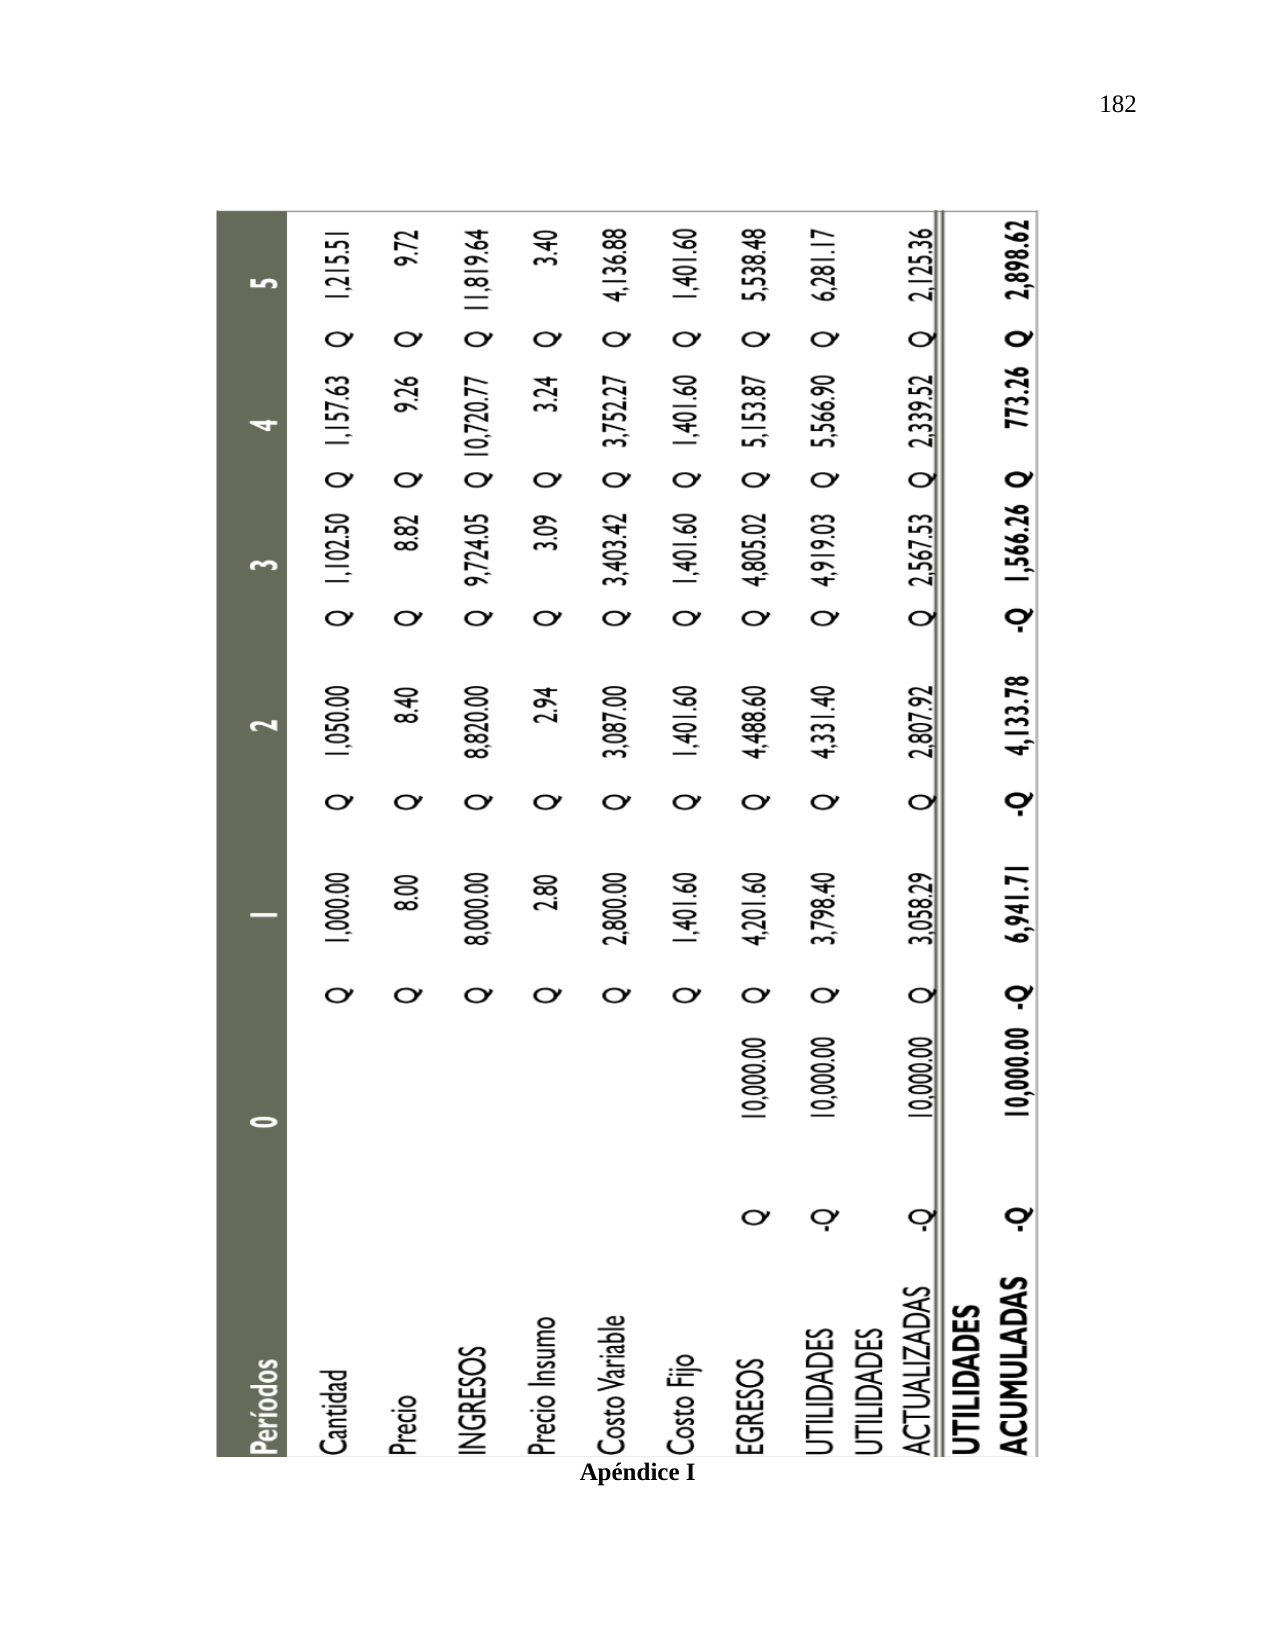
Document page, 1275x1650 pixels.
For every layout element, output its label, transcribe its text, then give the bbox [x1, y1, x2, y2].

picture [216, 209, 1060, 1457]
